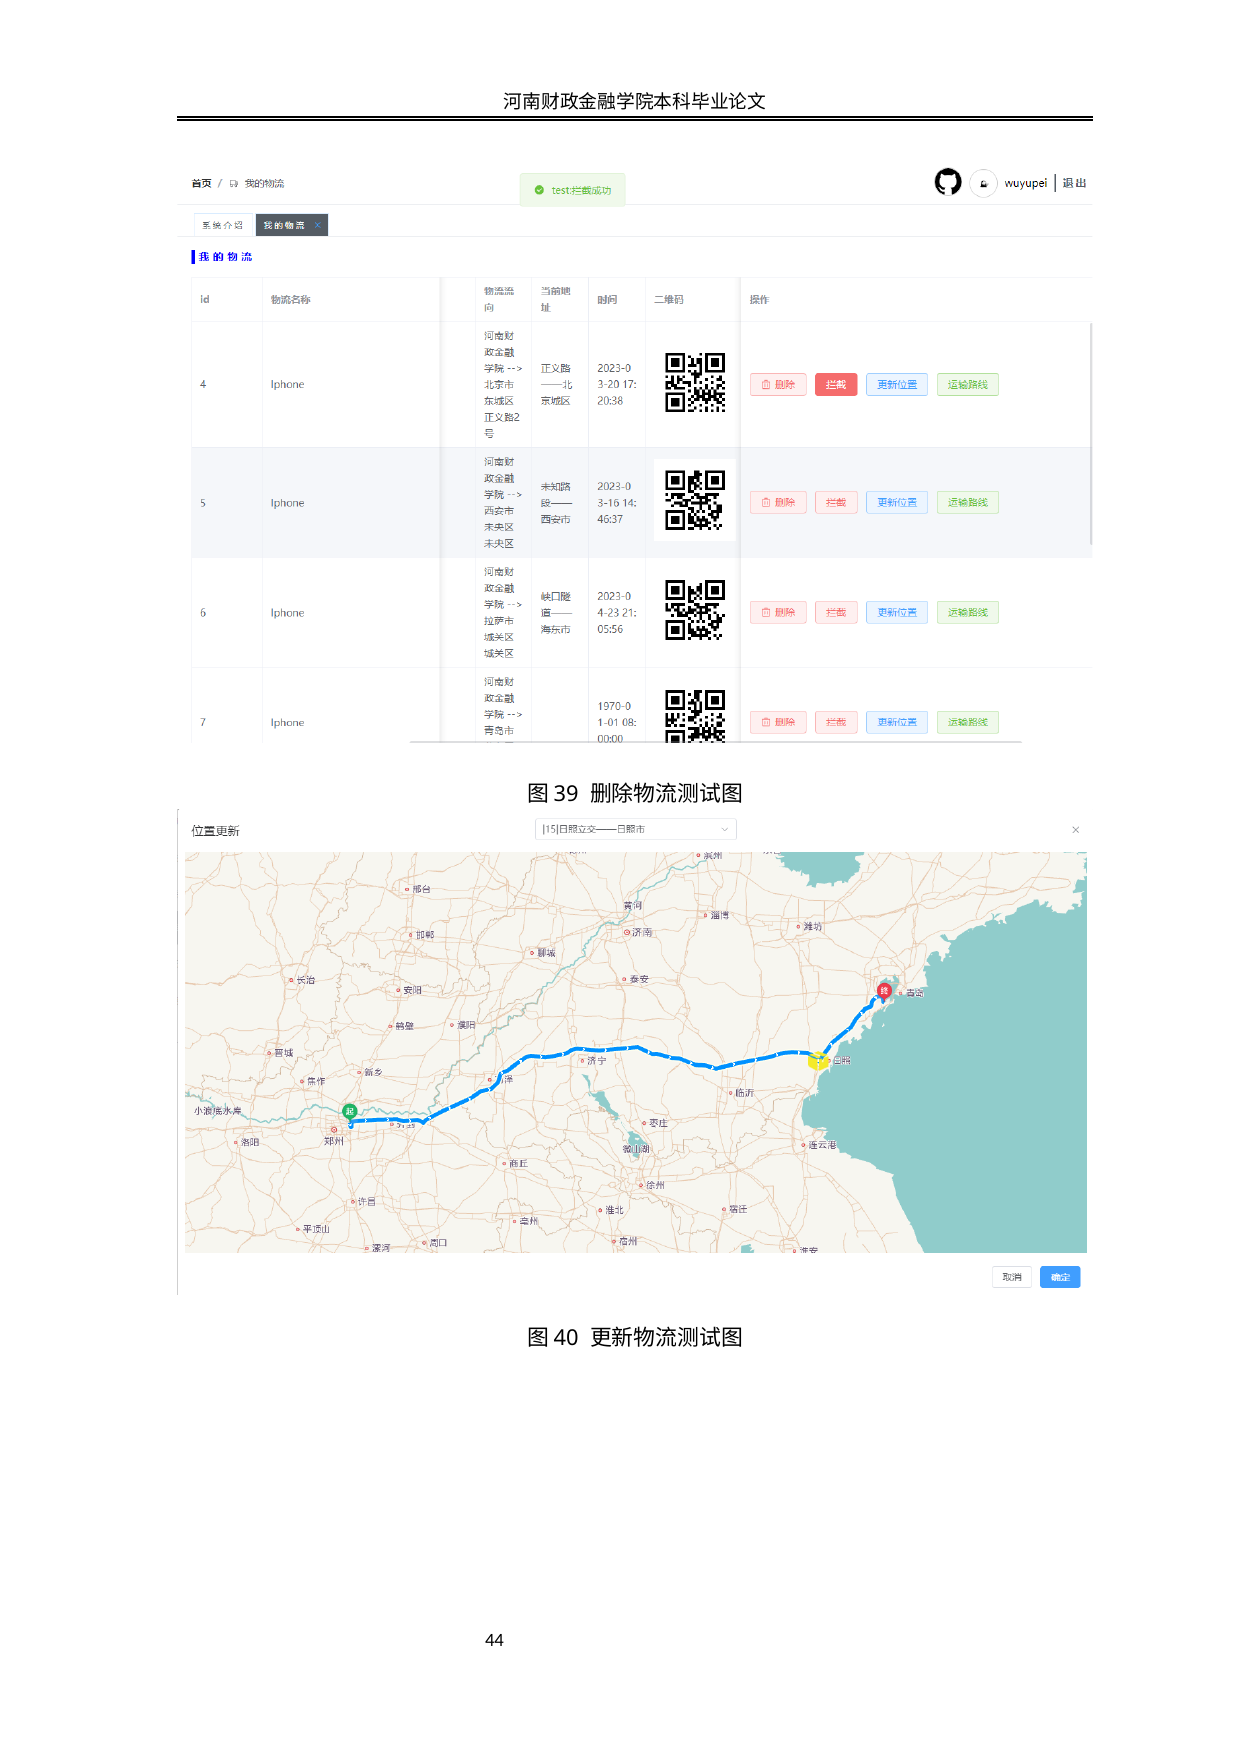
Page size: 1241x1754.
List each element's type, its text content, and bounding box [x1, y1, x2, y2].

text 图39 删除物流测试图 [177, 775, 1093, 809]
picture [177, 163, 1093, 743]
picture [177, 809, 1093, 1295]
text 图40 更新物流测试图 [177, 1318, 1093, 1352]
